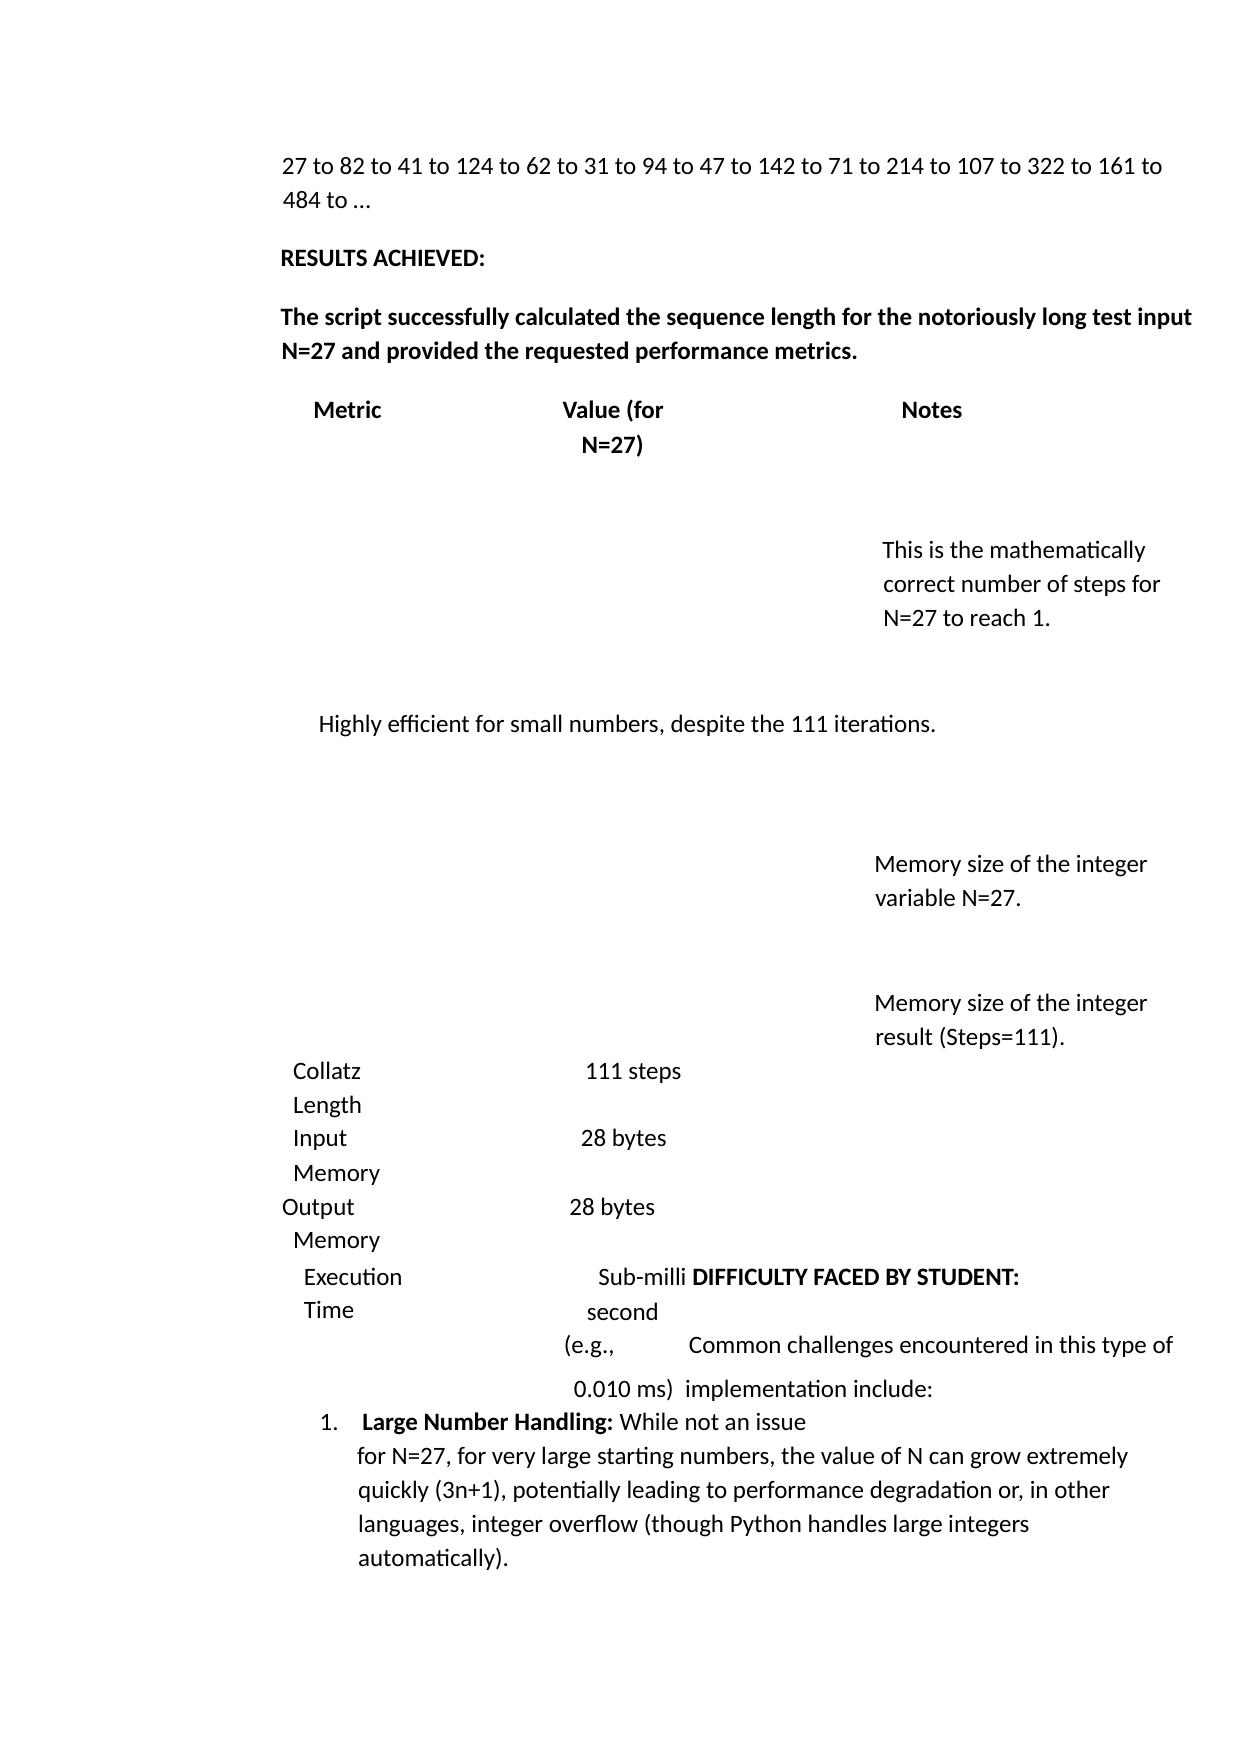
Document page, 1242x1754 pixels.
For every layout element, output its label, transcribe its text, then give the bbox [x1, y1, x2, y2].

text This is the mathematically correct number of steps for N=27 to reach 1. [882, 534, 1191, 633]
text Memory size of the integer variable N=27. [874, 848, 1205, 912]
text 27 to 82 to 41 to 124 to 62 to 31 to 94 to 47 to 142 to 71 to 214 to 107 to 322 to 161 to 484 to … [282, 150, 1177, 214]
text for N=27, for very large starting numbers, the value of N can grow extremely quickly (3n+1), potentially leading to performance degradation or, in other languages, integer overflow (though Python handles large integers automatically). [357, 1440, 1176, 1572]
table_header Collatz Length [282, 1055, 563, 1122]
table_cell Input Memory [282, 1123, 563, 1192]
table_cell 28 bytes [564, 1192, 1179, 1261]
table_cell 28 bytes [564, 1123, 1179, 1192]
table_header 111 steps [564, 1055, 1179, 1122]
text N=27) [581, 429, 1113, 459]
table_cell Sub-milli DIFFICULTY FACED BY STUDENT: second (e.g., Common challenges encountered in this type of 0.010 ms) implementation include: [564, 1261, 1179, 1406]
text Highly efficient for small numbers, despite the 111 iterations. [318, 708, 1089, 738]
text The script successfully calculated the sequence length for the notoriously long test input N=27 and provided the requested performance metrics. [280, 302, 1205, 366]
text Metric Value (for Notes [90, 394, 1205, 425]
table_cell Execution Time [282, 1261, 563, 1406]
text Memory size of the integer result (Steps=111). [874, 987, 1182, 1052]
text RESULTS ACHIEVED: [280, 242, 1113, 273]
list Large Number Handling: While not an issue [319, 1406, 1152, 1436]
table_cell Output Memory [282, 1192, 563, 1261]
